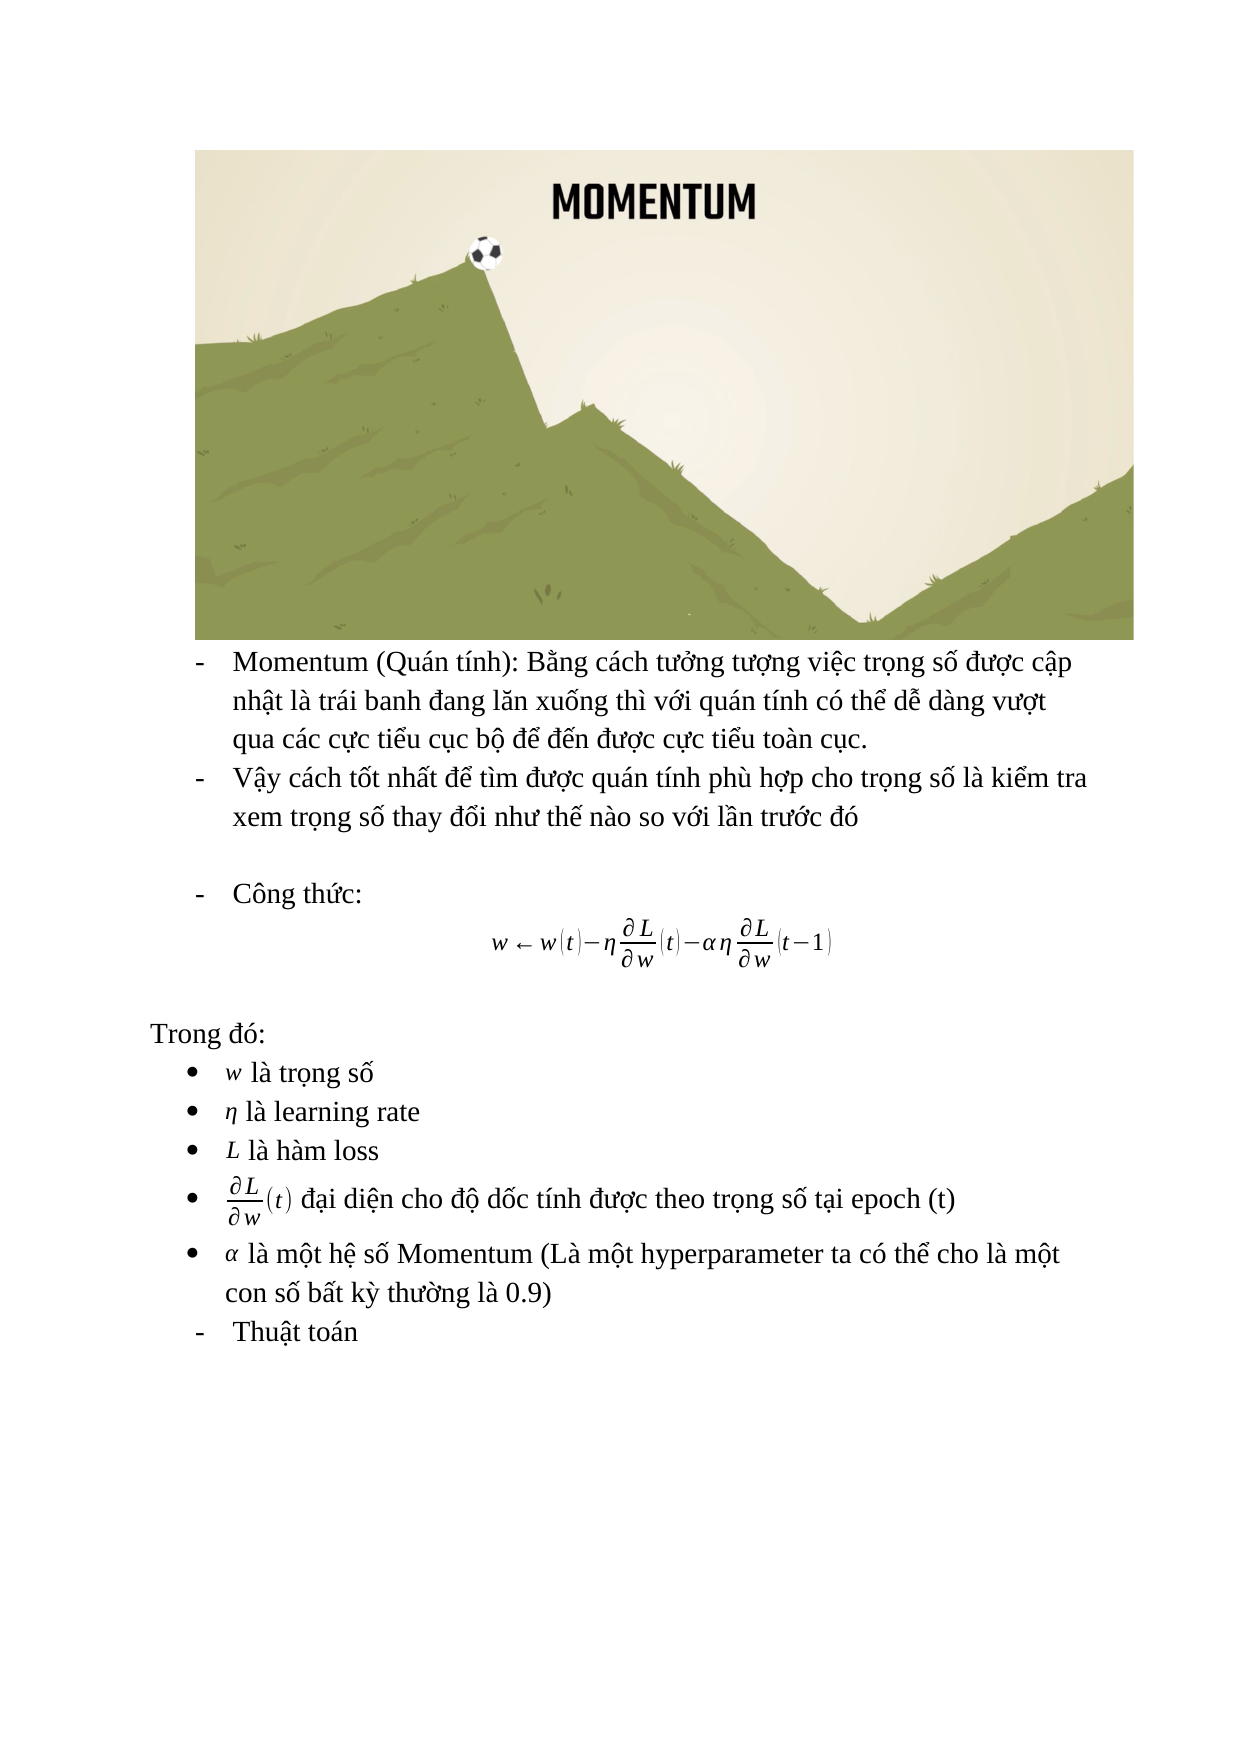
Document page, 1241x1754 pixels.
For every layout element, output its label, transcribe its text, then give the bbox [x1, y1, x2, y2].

list là một hệ số Momentum (Là một hyperparameter ta có thể cho là một con số bất kỳ thường là 0.9) [187, 1236, 1090, 1309]
text Trong đó: [150, 1016, 1090, 1050]
list là trọng số [187, 1055, 1090, 1089]
list Vậy cách tốt nhất để tìm được quán tính phù hợp cho trọng số là kiểm tra xem trọng số thay đổi như thế nào so với lần trước đó [195, 760, 1090, 832]
list là hàm loss [187, 1133, 1090, 1167]
list Thuật toán [195, 1314, 1090, 1347]
picture [195, 150, 1134, 640]
list đại diện cho độ dốc tính được theo trọng số tại epoch (t) [187, 1172, 1090, 1231]
list Momentum (Quán tính): Bằng cách tưởng tượng việc trọng số được cập nhật là trái banh đang lăn xuống thì với quán tính có thể dễ dàng vượt qua các cực tiểu cục bộ để đến được cực tiểu toàn cục. [195, 644, 1090, 755]
list Công thức: [195, 876, 1090, 909]
list là learning rate [187, 1094, 1090, 1128]
